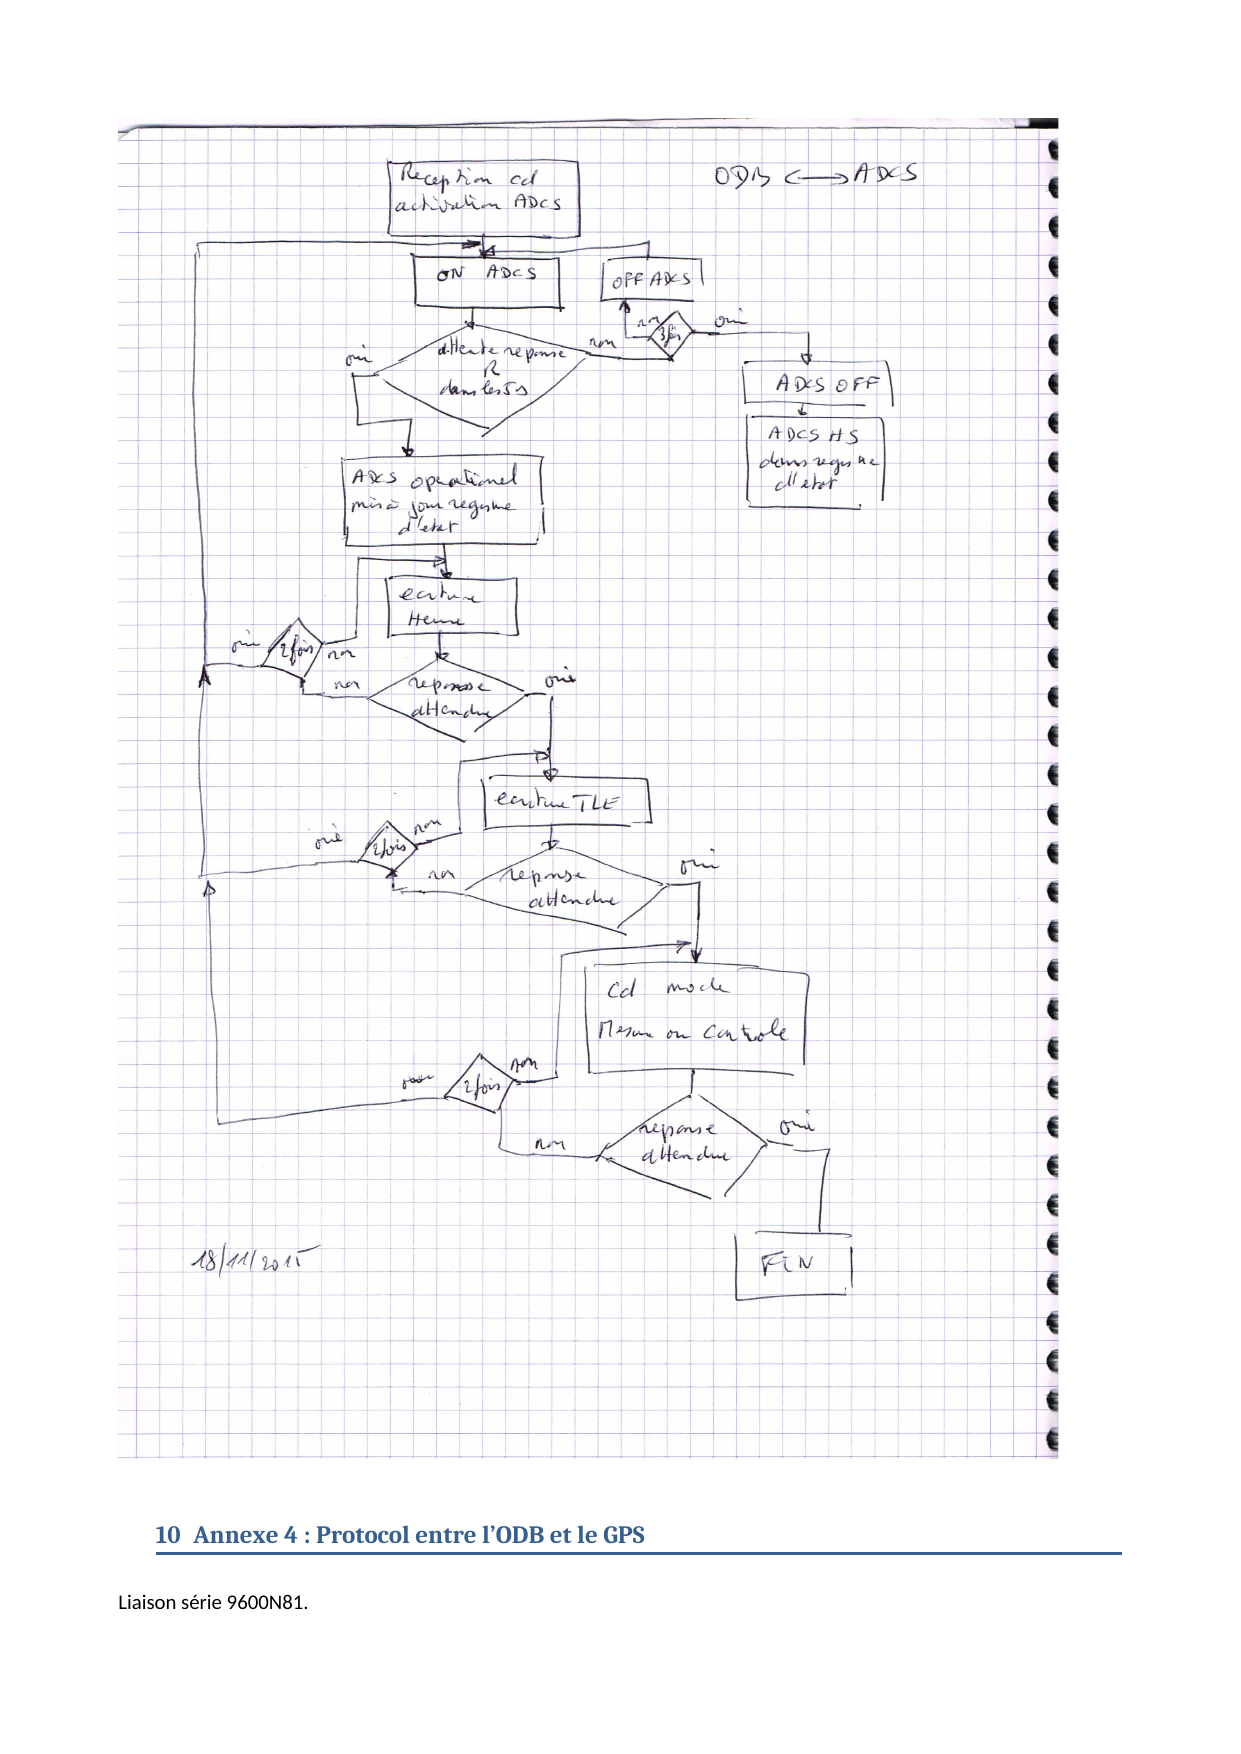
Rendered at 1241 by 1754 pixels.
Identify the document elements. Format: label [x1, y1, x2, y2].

picture [118, 118, 1059, 1459]
